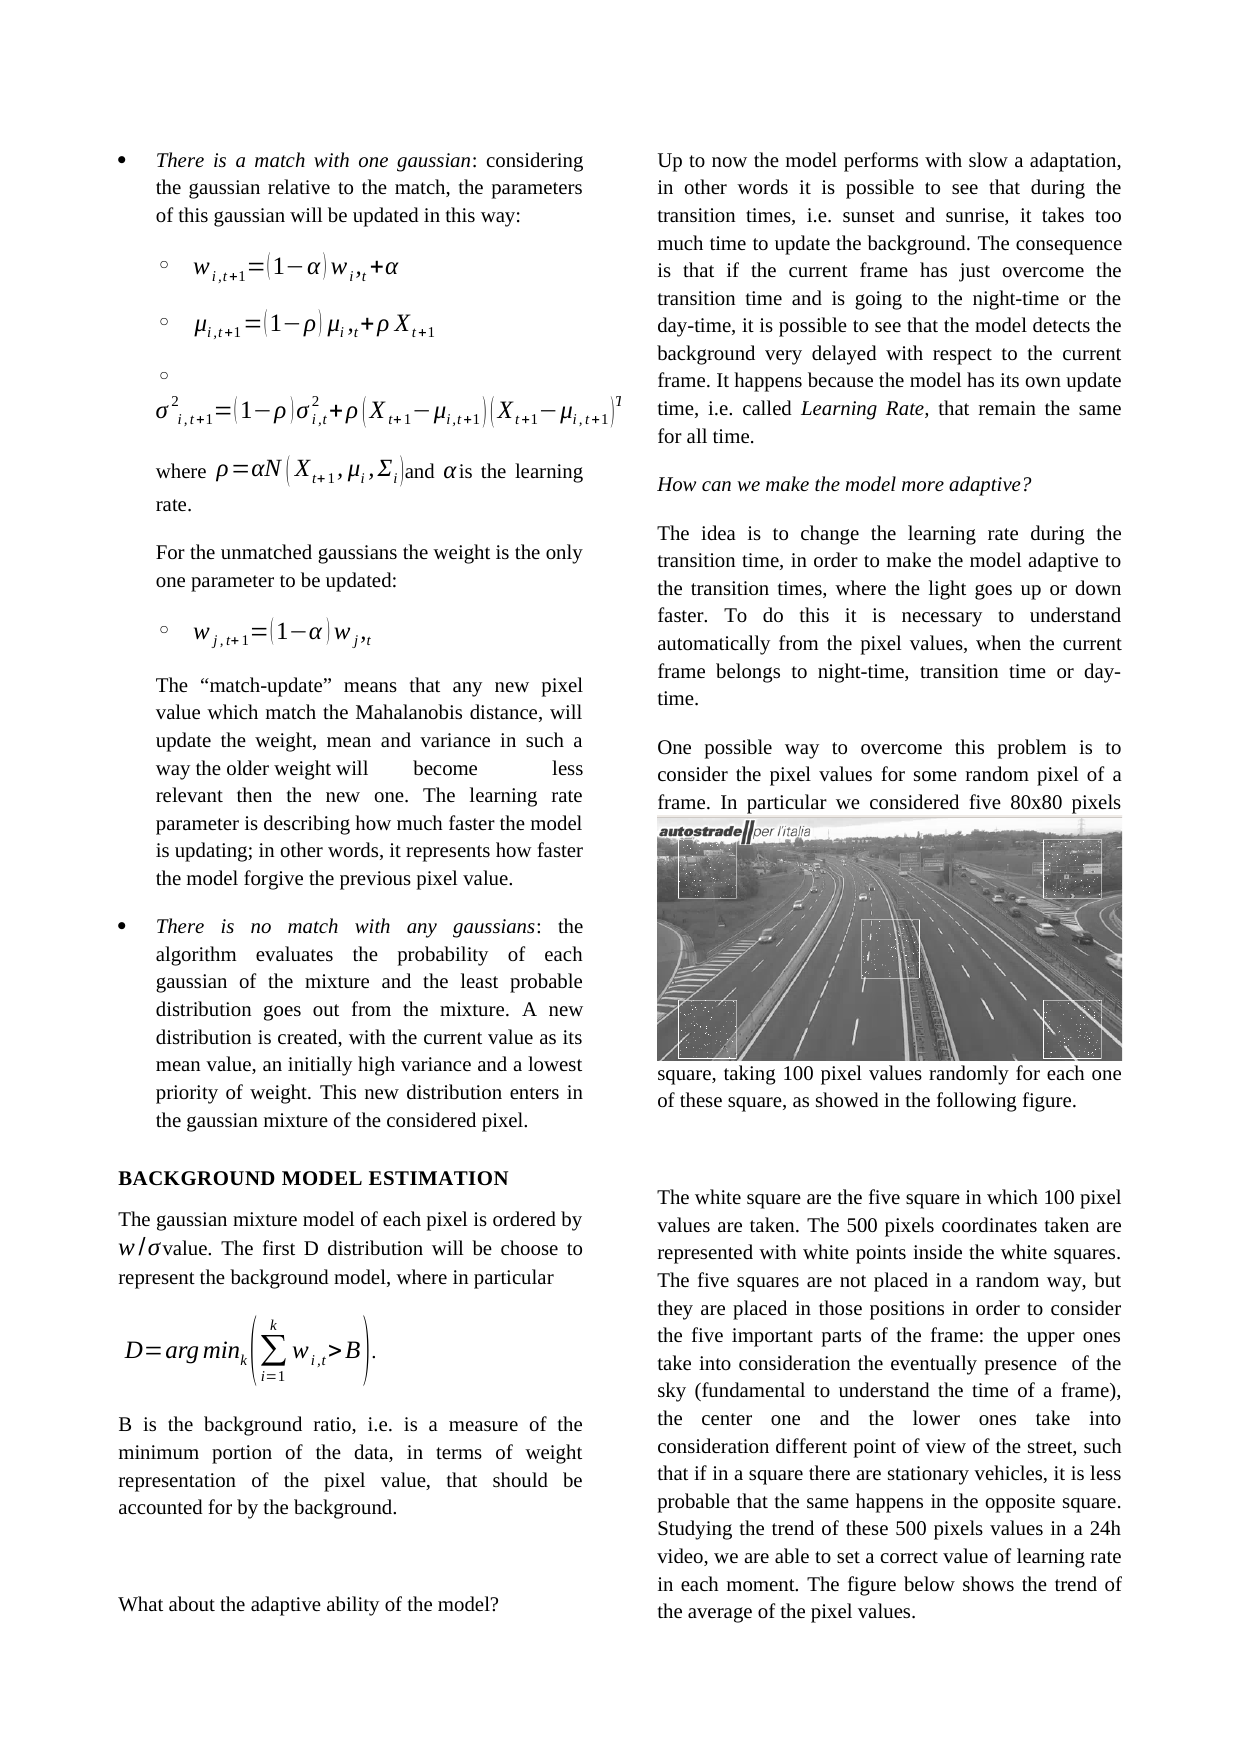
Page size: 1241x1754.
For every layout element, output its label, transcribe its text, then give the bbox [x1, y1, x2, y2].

text One possible way to overcome this problem is to consider the pixel values for some random pixel of a frame. In particular we considered five 80x80 pixels square, taking 100 pixel values randomly for each one of these square, as showed in the following figure. [657, 1061, 1122, 1112]
text The gaussian mixture model of each pixel is ordered by value. The first D distribution will be choose to represent the background model, where in particular [118, 1206, 583, 1289]
list There is no match with any gaussians: the algorithm evaluates the probability of each gaussian of the mixture and the least probable distribution goes out from the mixture. A new distribution is created, with the current value as its mean value, an initially high variance and a lowest priority of weight. This new distribution enters in the gaussian mixture of the considered pixel. [118, 914, 583, 1132]
picture [657, 815, 1123, 1061]
subtitle BACKGROUND MODEL ESTIMATION [118, 1166, 583, 1190]
text The “match-update” means that any new pixel value which match the Mahalanobis distance, will update the weight, mean and variance in such a way the older weight will become less relevant then the new one. The learning rate parameter is describing how much faster the model is updating; in other words, it represents how faster the model forgive the previous pixel value. [156, 673, 583, 890]
list There is a match with one gaussian: considering the gaussian relative to the match, the parameters of this gaussian will be updated in this way: [118, 148, 583, 227]
text The white square are the five square in which 100 pixel values are taken. The 500 pixels coordinates taken are represented with white points inside the white squares. The five squares are not placed in a random way, but they are placed in those positions in order to consider the five important parts of the frame: the upper ones take into consideration the eventually presence of the sky (fundamental to understand the time of a frame), the center one and the lower ones take into consideration different point of view of the street, such that if in a square there are stationary vehicles, it is less probable that the same happens in the opposite square. Studying the trend of these 500 pixels values in a 24h video, we are able to set a correct value of learning rate in each moment. The figure below shows the trend of the average of the pixel values. [657, 1185, 1122, 1623]
text Up to now the model performs with slow a adaptation, in other words it is possible to see that during the transition times, i.e. sunset and sunrise, it takes too much time to update the background. The consequence is that if the current frame has just overcome the transition time and is going to the night-time or the day-time, it is possible to see that the model detects the background very delayed with respect to the current frame. It happens because the model has its own update time, i.e. called Learning Rate, that remain the same for all time. [657, 148, 1122, 448]
text B is the background ratio, i.e. is a measure of the minimum portion of the data, in terms of weight representation of the pixel value, that should be accounted for by the background. [118, 1412, 583, 1519]
text where and is the learning rate. [156, 453, 583, 516]
text . [118, 1314, 583, 1388]
text One possible way to overcome this problem is to consider the pixel values for some random pixel of a frame. In particular we considered five 80x80 pixels square, taking 100 pixel values randomly for each one of these square, as showed in the following figure. [657, 734, 1122, 815]
text How can we make the model more adaptive? [657, 472, 1122, 496]
text For the unmatched gaussians the weight is the only one parameter to be updated: [156, 540, 583, 592]
text What about the adaptive ability of the model? [118, 1592, 583, 1616]
text The idea is to change the learning rate during the transition time, in order to make the model adaptive to the transition times, where the light goes up or down faster. To do this it is necessary to understand automatically from the pixel values, when the current frame belongs to night-time, transition time or day-time. [657, 521, 1122, 710]
